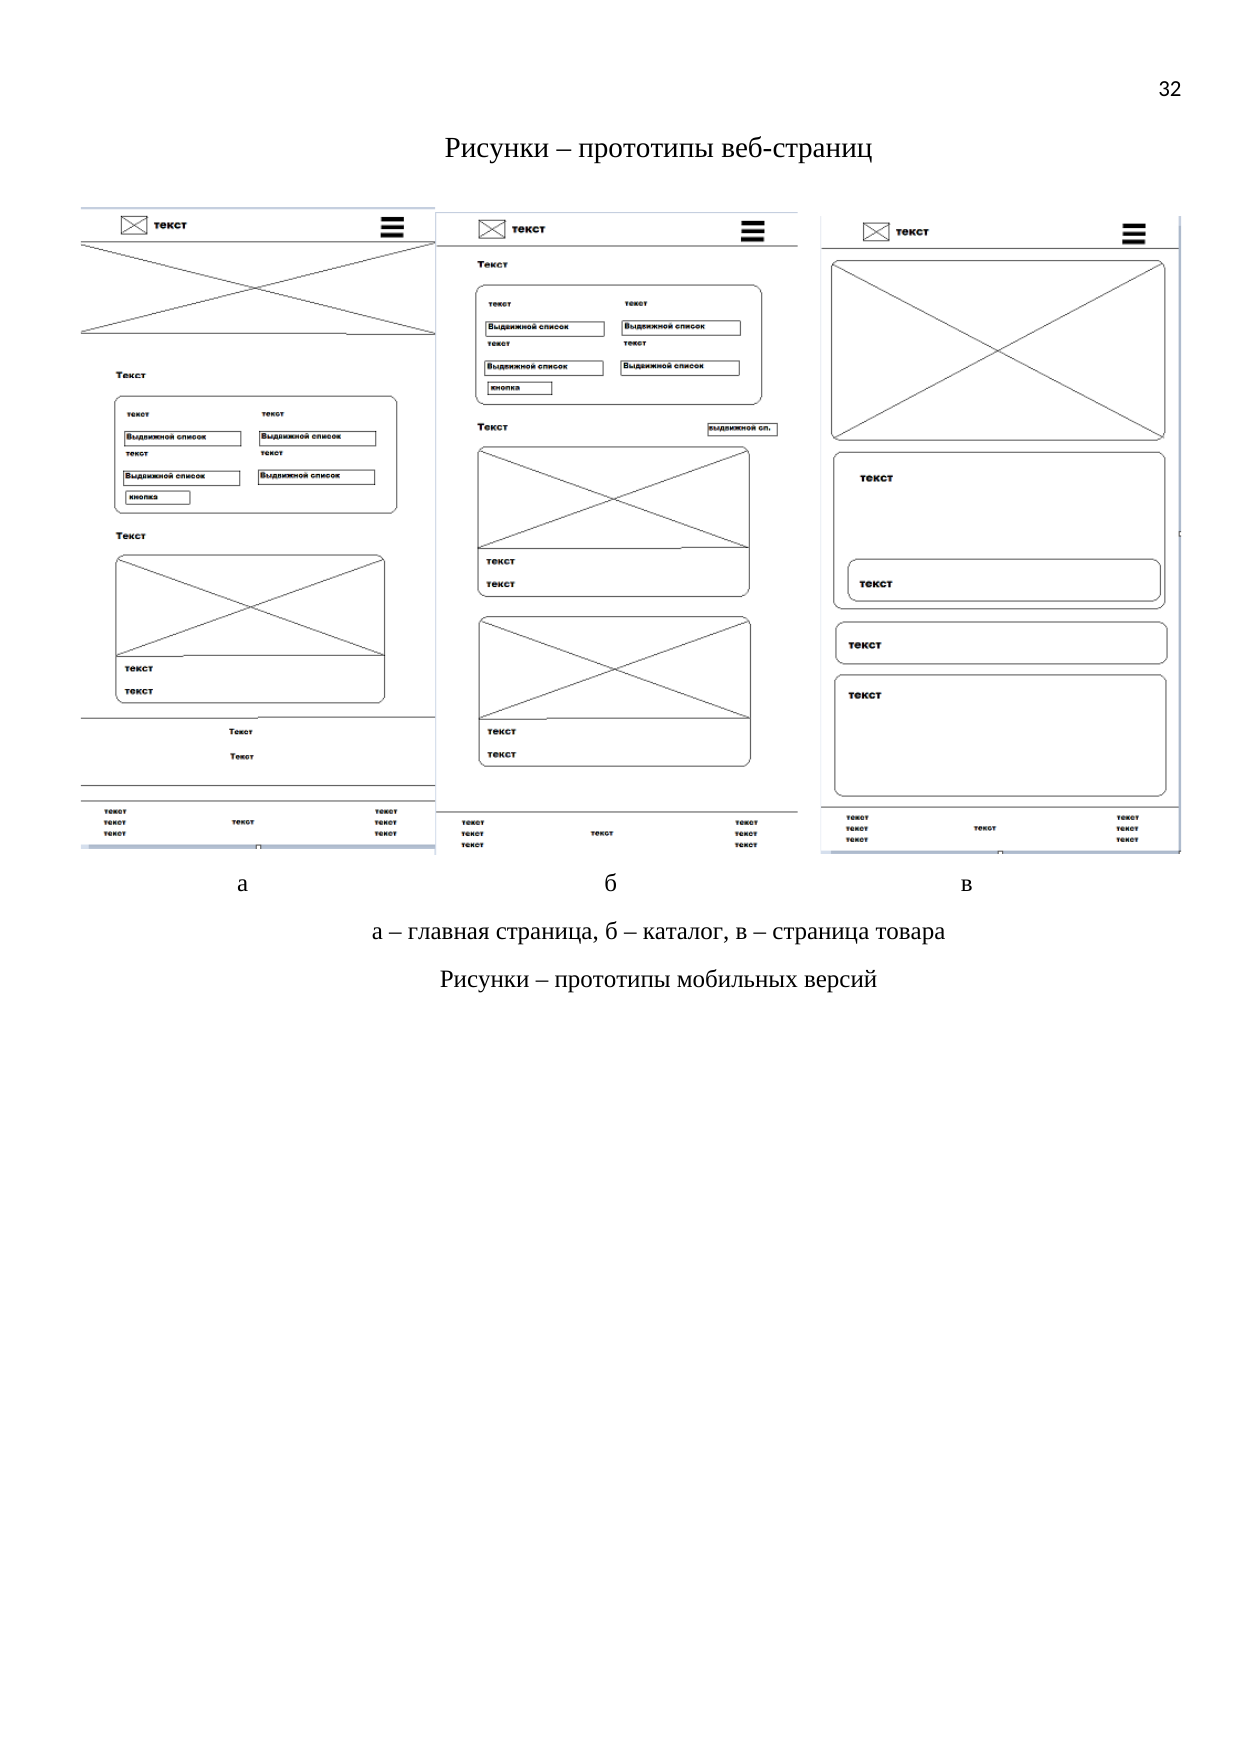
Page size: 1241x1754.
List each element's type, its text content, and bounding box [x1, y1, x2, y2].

picture [80, 207, 798, 855]
picture [820, 216, 1182, 854]
text Рисунки – прототипы мобильных версий [136, 964, 1181, 992]
text Рисунки – прототипы веб-страниц [136, 130, 1181, 163]
text а – главная страница, б – каталог, в – страница товара [136, 916, 1181, 945]
